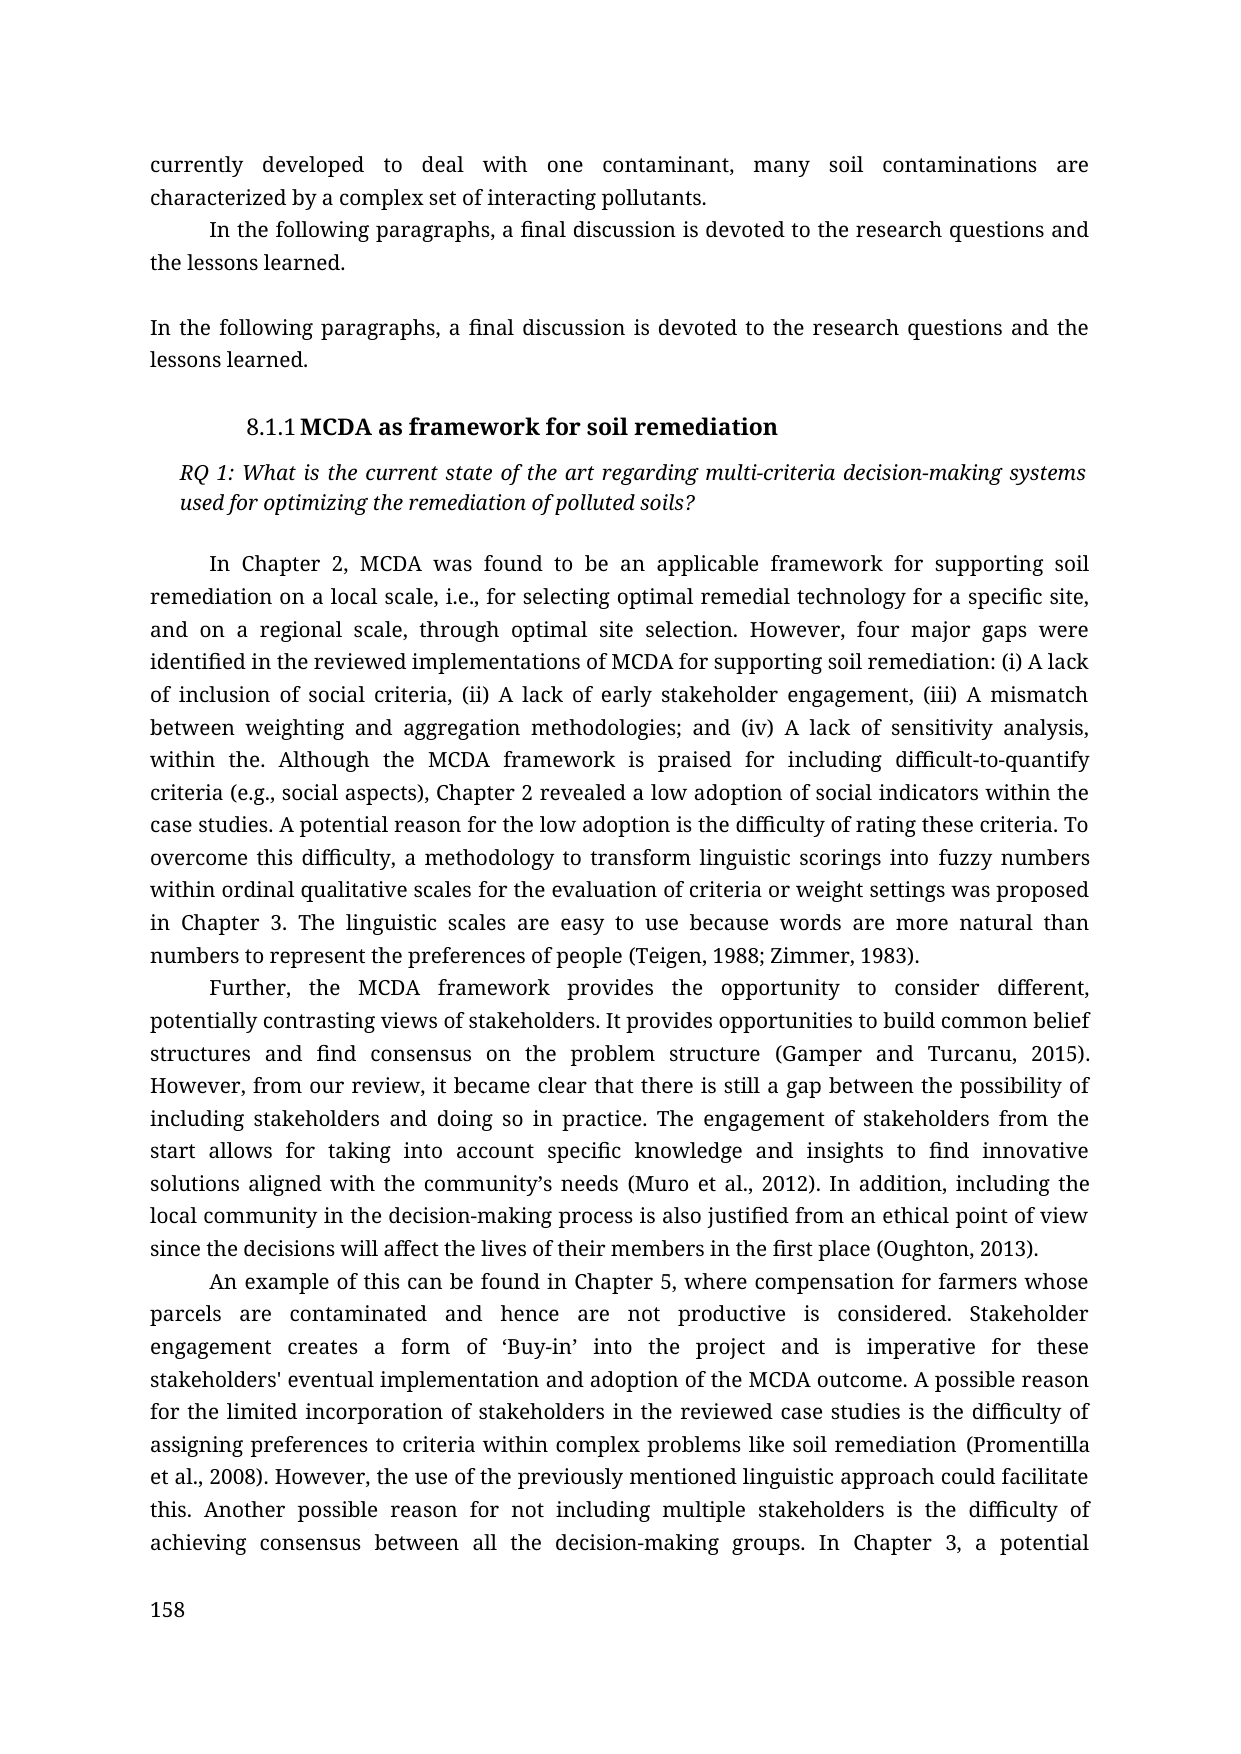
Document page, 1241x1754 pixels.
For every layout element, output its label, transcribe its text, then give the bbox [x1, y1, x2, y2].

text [150, 1267, 1090, 1556]
text Further, the MCDA framework provides the opportunity to consider different, potentially contrasting views of stakeholders. It provides opportunities to build common belief structures and find consensus on the problem structure (Gamper and Turcanu, 2015). However, from our review, it became clear that there is still a gap between the possibility of including stakeholders and doing so in practice. The engagement of stakeholders from the start allows for taking into account specific knowledge and insights to find innovative solutions aligned with the community’s needs (Muro et al., 2012). In addition, including the local community in the decision-making process is also justified from an ethical point of view since the decisions will affect the lives of their members in the first place (Oughton, 2013). [150, 973, 1090, 1263]
text In the following paragraphs, a final discussion is devoted to the research questions and the lessons learned. [150, 215, 1090, 276]
text RQ 1: What is the current state of the art regarding multi-criteria decision-making systems used for optimizing the remediation of polluted soils? [179, 458, 1090, 517]
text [150, 150, 1090, 211]
text In the following paragraphs, a final discussion is devoted to the research questions and the lessons learned. [150, 313, 1090, 374]
text In Chapter 2, MCDA was found to be an applicable framework for supporting soil remediation on a local scale, i.e., for selecting optimal remedial technology for a specific site, and on a regional scale, through optimal site selection. However, four major gaps were identified in the reviewed implementations of MCDA for supporting soil remediation: (i) A lack of inclusion of social criteria, (ii) A lack of early stakeholder engagement, (iii) A mismatch between weighting and aggregation methodologies; and (iv) A lack of sensitivity analysis, within the. Although the MCDA framework is praised for including difficult-to-quantify criteria (e.g., social aspects), Chapter 2 revealed a low adoption of social indicators within the case studies. A potential reason for the low adoption is the difficulty of rating these criteria. To overcome this difficulty, a methodology to transform linguistic scorings into fuzzy numbers within ordinal qualitative scales for the evaluation of criteria or weight settings was proposed in Chapter 3. The linguistic scales are easy to use because words are more natural than numbers to represent the preferences of people (Teigen, 1988; Zimmer, 1983). [150, 549, 1090, 969]
subtitle MCDA as framework for soil remediation [187, 411, 1090, 442]
